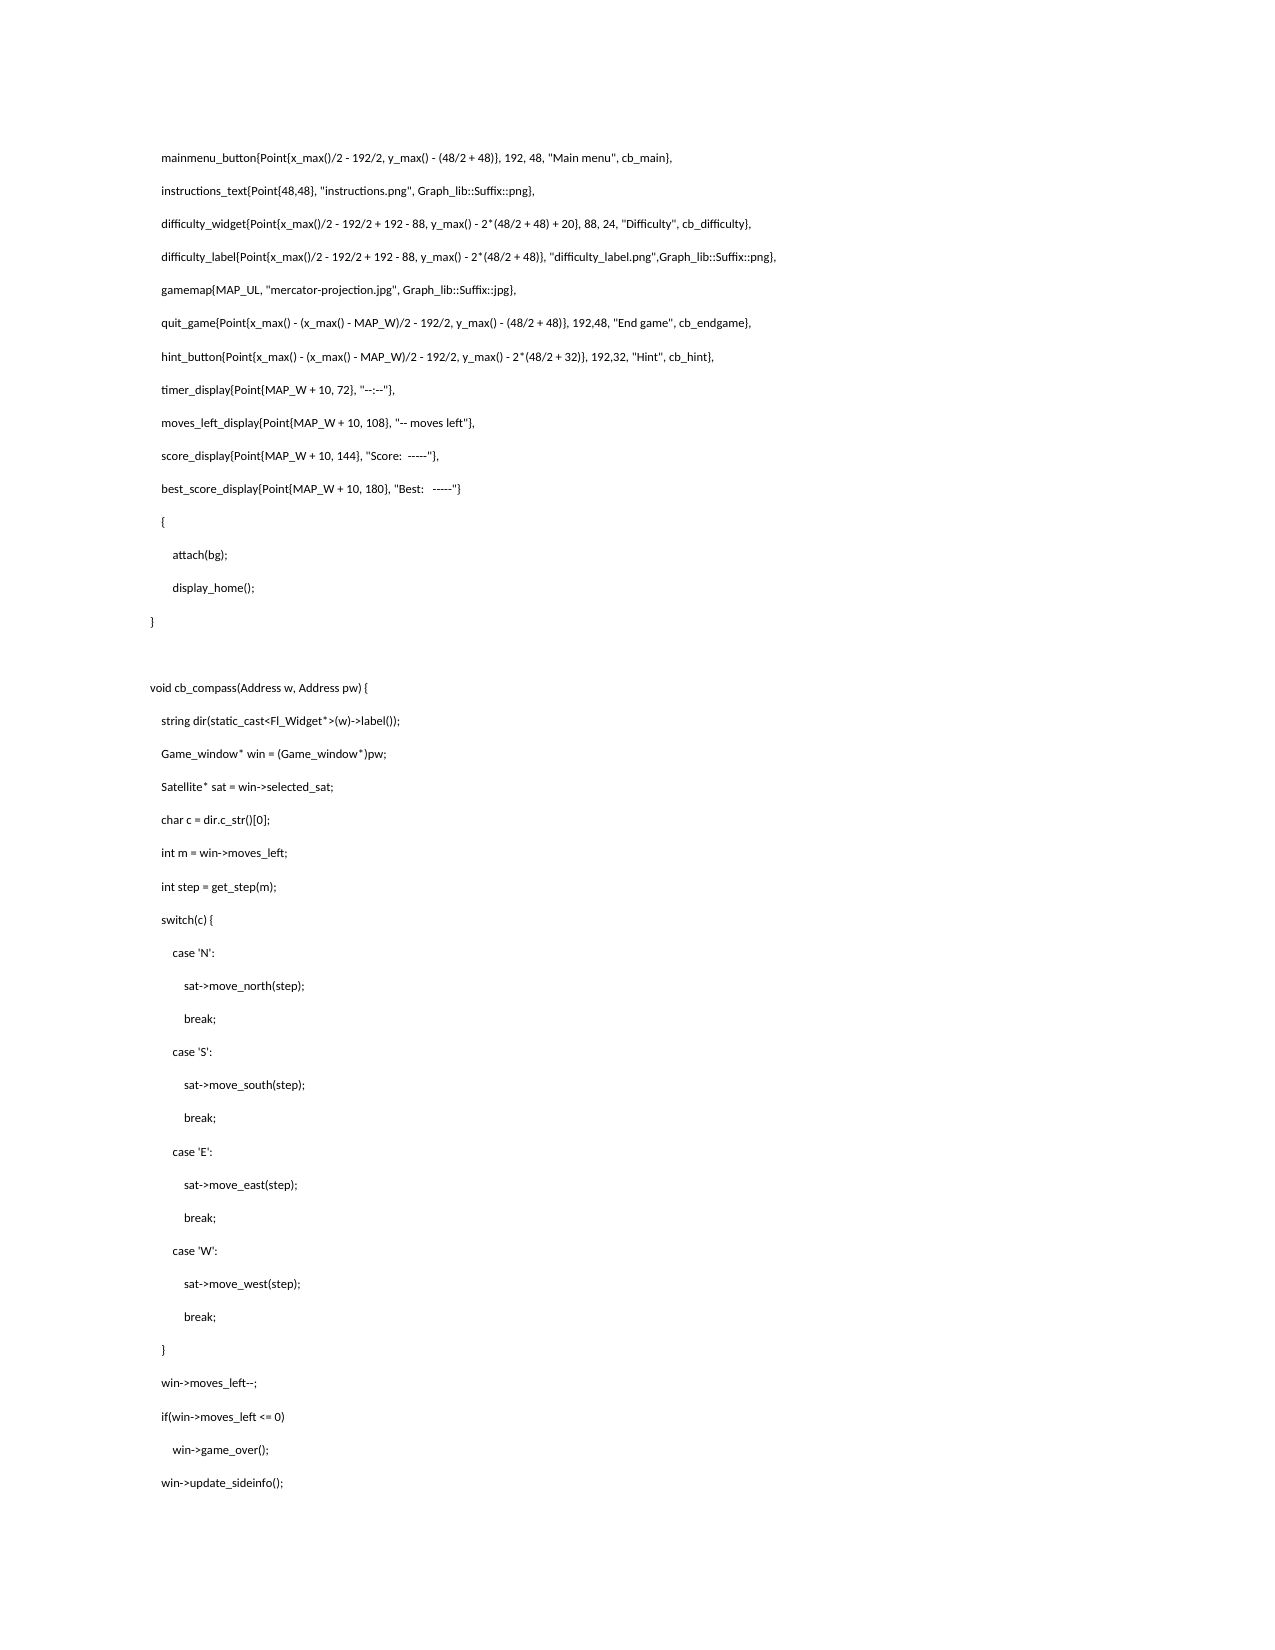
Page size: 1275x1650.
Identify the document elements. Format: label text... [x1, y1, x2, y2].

text attach(bg); [150, 547, 1125, 563]
text sat->move_west(step); [150, 1276, 1125, 1292]
text } [150, 1342, 1125, 1358]
text Game_window* win = (Game_window*)pw; [150, 746, 1125, 762]
text score_display{Point{MAP_W + 10, 144}, "Score: -----"}, [150, 448, 1125, 463]
text break; [150, 1111, 1125, 1126]
text sat->move_south(step); [150, 1077, 1125, 1093]
text difficulty_label{Point{x_max()/2 - 192/2 + 192 - 88, y_max() - 2*(48/2 + 48)}, "difficulty_label.png",Graph_lib::Suffix::png}, [150, 249, 1125, 265]
text case 'N': [150, 945, 1125, 960]
text break; [150, 1210, 1125, 1225]
text sat->move_east(step); [150, 1177, 1125, 1192]
text case 'E': [150, 1144, 1125, 1159]
text string dir(static_cast<Fl_Widget*>(w)->label()); [150, 713, 1125, 728]
text moves_left_display{Point{MAP_W + 10, 108}, "-- moves left"}, [150, 415, 1125, 430]
text display_home(); [150, 581, 1125, 596]
text hint_button{Point{x_max() - (x_max() - MAP_W)/2 - 192/2, y_max() - 2*(48/2 + 32)}, 192,32, "Hint", cb_hint}, [150, 349, 1125, 364]
text win->update_sideinfo(); [150, 1475, 1125, 1490]
text gamemap{MAP_UL, "mercator-projection.jpg", Graph_lib::Suffix::jpg}, [150, 282, 1125, 298]
text int m = win->moves_left; [150, 846, 1125, 861]
text timer_display{Point{MAP_W + 10, 72}, "--:--"}, [150, 382, 1125, 397]
text if(win->moves_left <= 0) [150, 1409, 1125, 1424]
text quit_game{Point{x_max() - (x_max() - MAP_W)/2 - 192/2, y_max() - (48/2 + 48)}, 192,48, "End game", cb_endgame}, [150, 316, 1125, 331]
text switch(c) { [150, 912, 1125, 927]
text break; [150, 1011, 1125, 1027]
text int step = get_step(m); [150, 879, 1125, 894]
text char c = dir.c_str()[0]; [150, 812, 1125, 828]
text win->moves_left--; [150, 1376, 1125, 1391]
text } [150, 614, 1125, 629]
text instructions_text{Point{48,48}, "instructions.png", Graph_lib::Suffix::png}, [150, 183, 1125, 198]
text win->game_over(); [150, 1442, 1125, 1457]
text mainmenu_button{Point{x_max()/2 - 192/2, y_max() - (48/2 + 48)}, 192, 48, "Main menu", cb_main}, [150, 150, 1125, 165]
text case 'S': [150, 1044, 1125, 1060]
text difficulty_widget{Point{x_max()/2 - 192/2 + 192 - 88, y_max() - 2*(48/2 + 48) + 20}, 88, 24, "Difficulty", cb_difficulty}, [150, 216, 1125, 232]
text { [150, 514, 1125, 530]
text Satellite* sat = win->selected_sat; [150, 779, 1125, 795]
text sat->move_north(step); [150, 978, 1125, 993]
text void cb_compass(Address w, Address pw) { [150, 680, 1125, 695]
text case 'W': [150, 1243, 1125, 1258]
text best_score_display{Point{MAP_W + 10, 180}, "Best: -----"} [150, 481, 1125, 497]
text break; [150, 1309, 1125, 1325]
